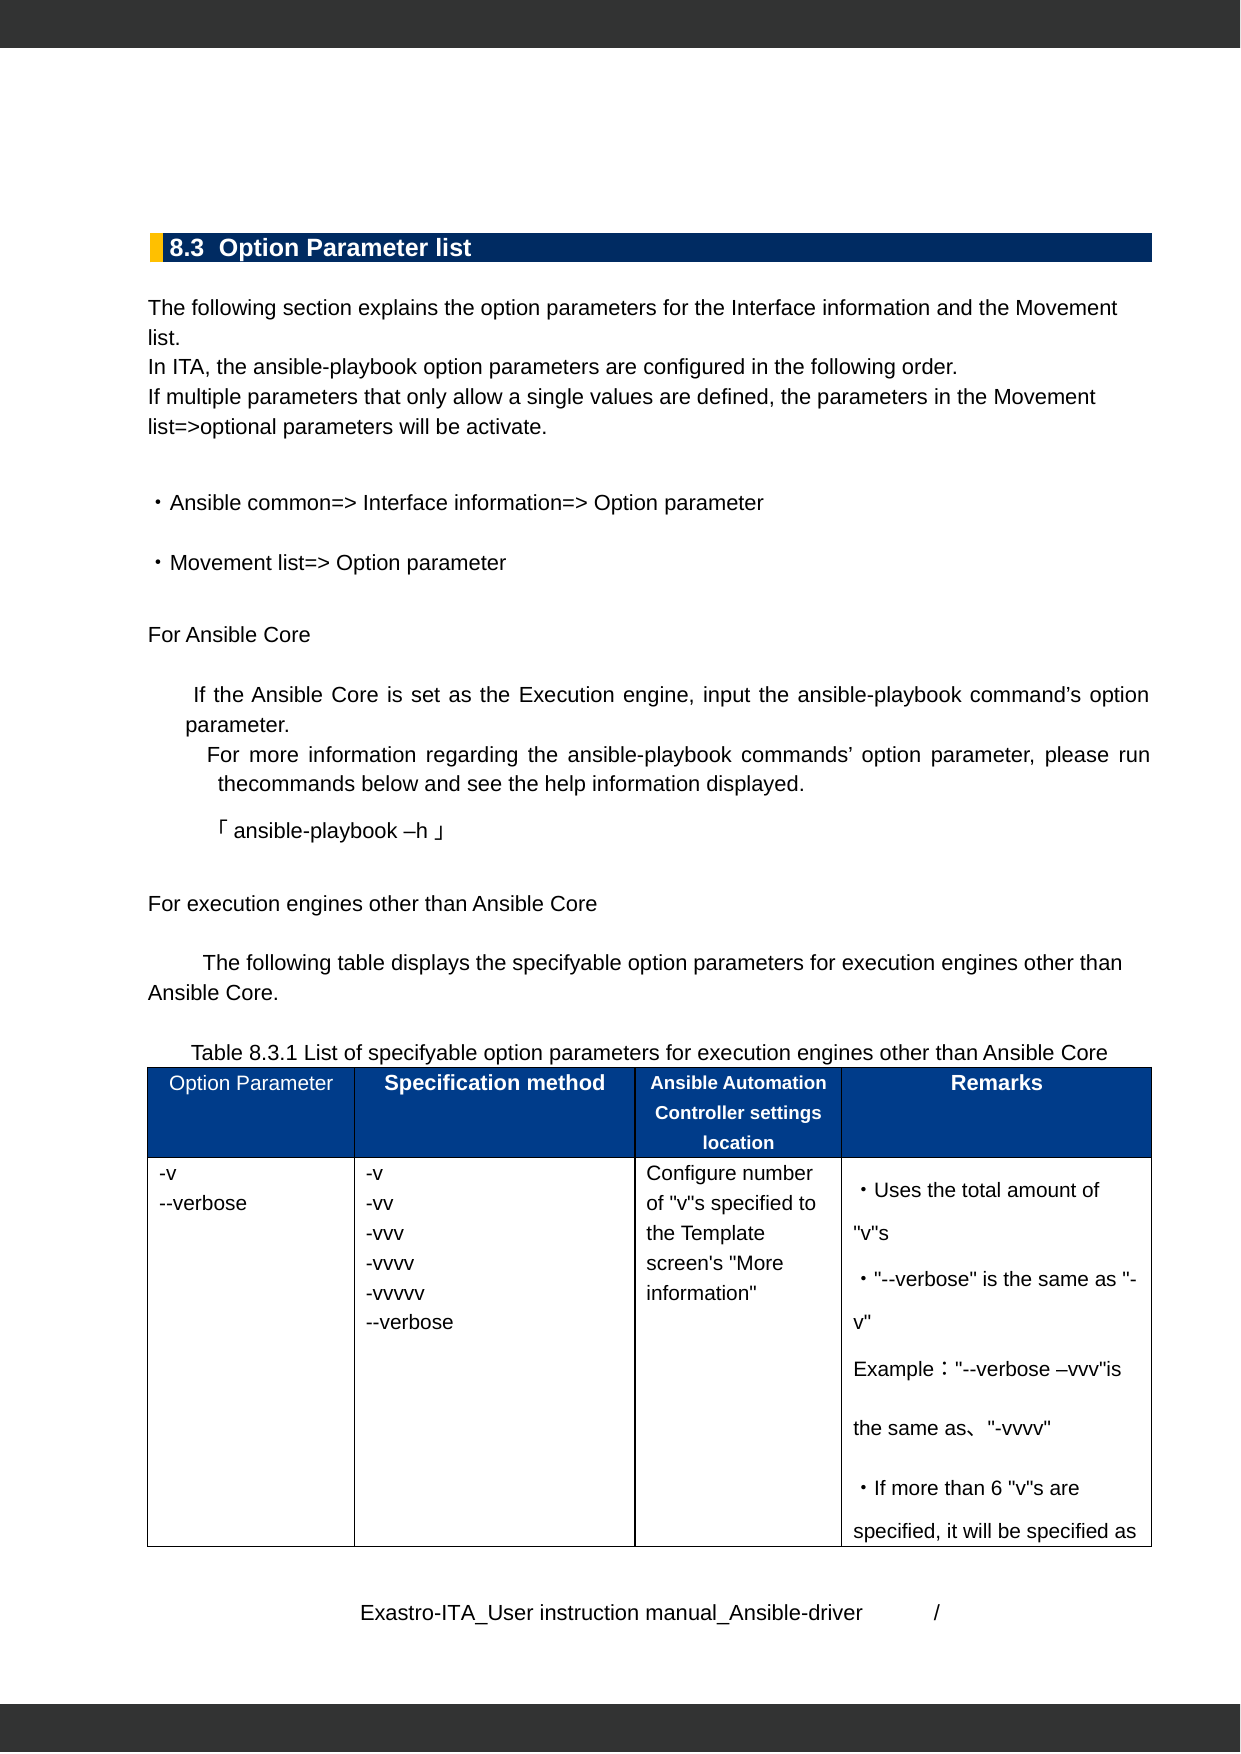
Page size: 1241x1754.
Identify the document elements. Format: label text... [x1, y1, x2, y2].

text For execution engines other than Ansible Core [148, 888, 1152, 918]
subtitle Option Parameter list [163, 233, 1152, 262]
picture [0, 0, 1241, 48]
text The following section explains the option parameters for the Interface information and the Movement list. [148, 292, 1152, 352]
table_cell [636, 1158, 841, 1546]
text Table 8.3.1 List of specifyable option parameters for execution engines other than Ansible Core [148, 1037, 1152, 1067]
picture [0, 1704, 1241, 1752]
text In ITA, the ansible-playbook option parameters are configured in the following order. [148, 352, 1152, 382]
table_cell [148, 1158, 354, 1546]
text For more information regarding the ansible-playbook commands’ option parameter, please run thecommands below and see the help information displayed. [207, 739, 1152, 799]
text The following table displays the specifyable option parameters for execution engines other than Ansible Core. [148, 948, 1152, 1007]
text If multiple parameters that only allow a single values are defined, the parameters in the Movement list=>optional parameters will be activate. [148, 382, 1152, 441]
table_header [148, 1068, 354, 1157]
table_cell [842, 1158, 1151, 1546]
text ・Ansible common=> Interface information=> Option parameter [148, 471, 1152, 531]
text 「 ansible-playbook –h 」 [207, 799, 1152, 858]
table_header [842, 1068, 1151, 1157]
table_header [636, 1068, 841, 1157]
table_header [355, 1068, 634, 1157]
text If the Ansible Core is set as the Execution engine, input the ansible-playbook command’s option parameter. [185, 679, 1152, 739]
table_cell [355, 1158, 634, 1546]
text For Ansible Core [148, 620, 1152, 650]
text ・Movement list=> Option parameter [148, 531, 1152, 590]
